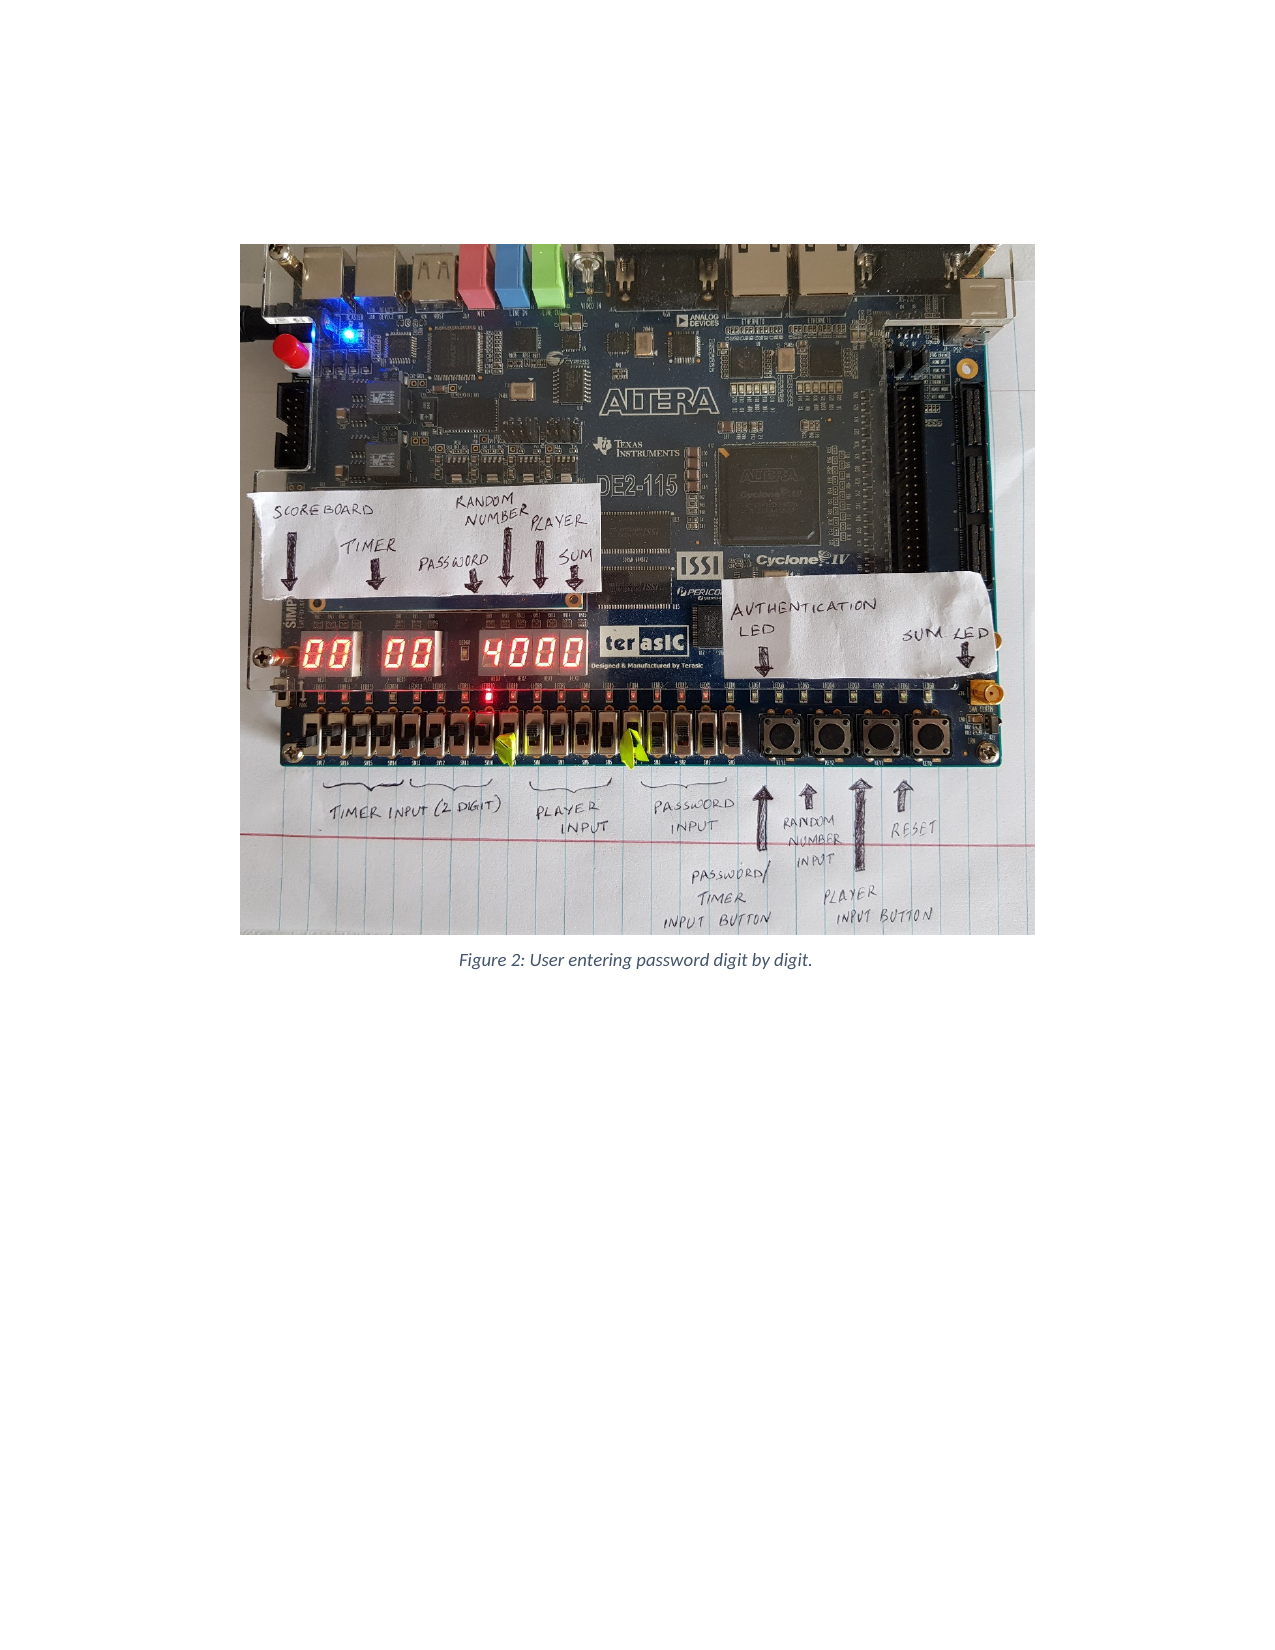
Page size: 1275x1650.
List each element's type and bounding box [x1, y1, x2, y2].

picture [240, 244, 1035, 935]
